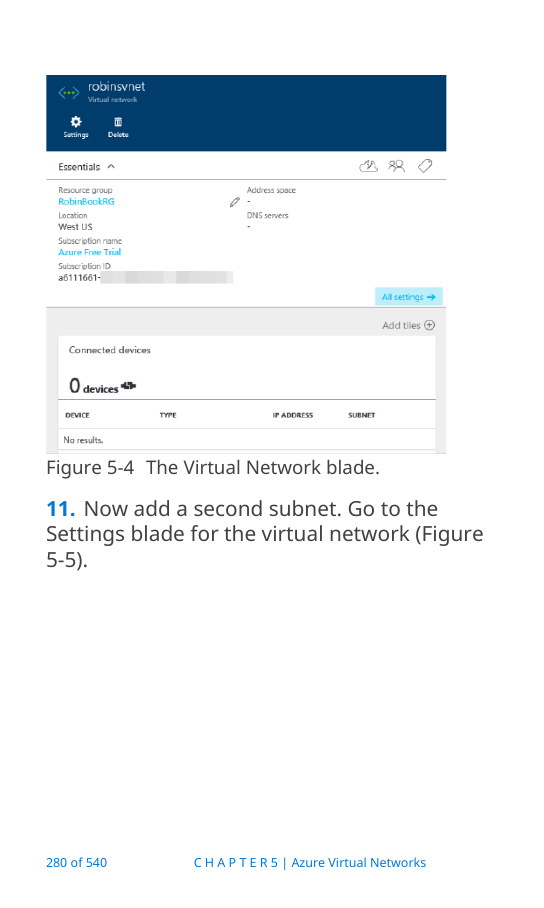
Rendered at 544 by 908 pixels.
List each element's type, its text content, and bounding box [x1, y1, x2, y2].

picture [46, 75, 447, 454]
list Now add a second subnet. Go to the Settings blade for the virtual network (Figure 5-5). [46, 496, 493, 573]
text Figure 5-4 The Virtual Network blade. [46, 454, 493, 479]
text 280 of 540 C H A P T E R 5 | Azure Virtual Networks [46, 854, 493, 872]
